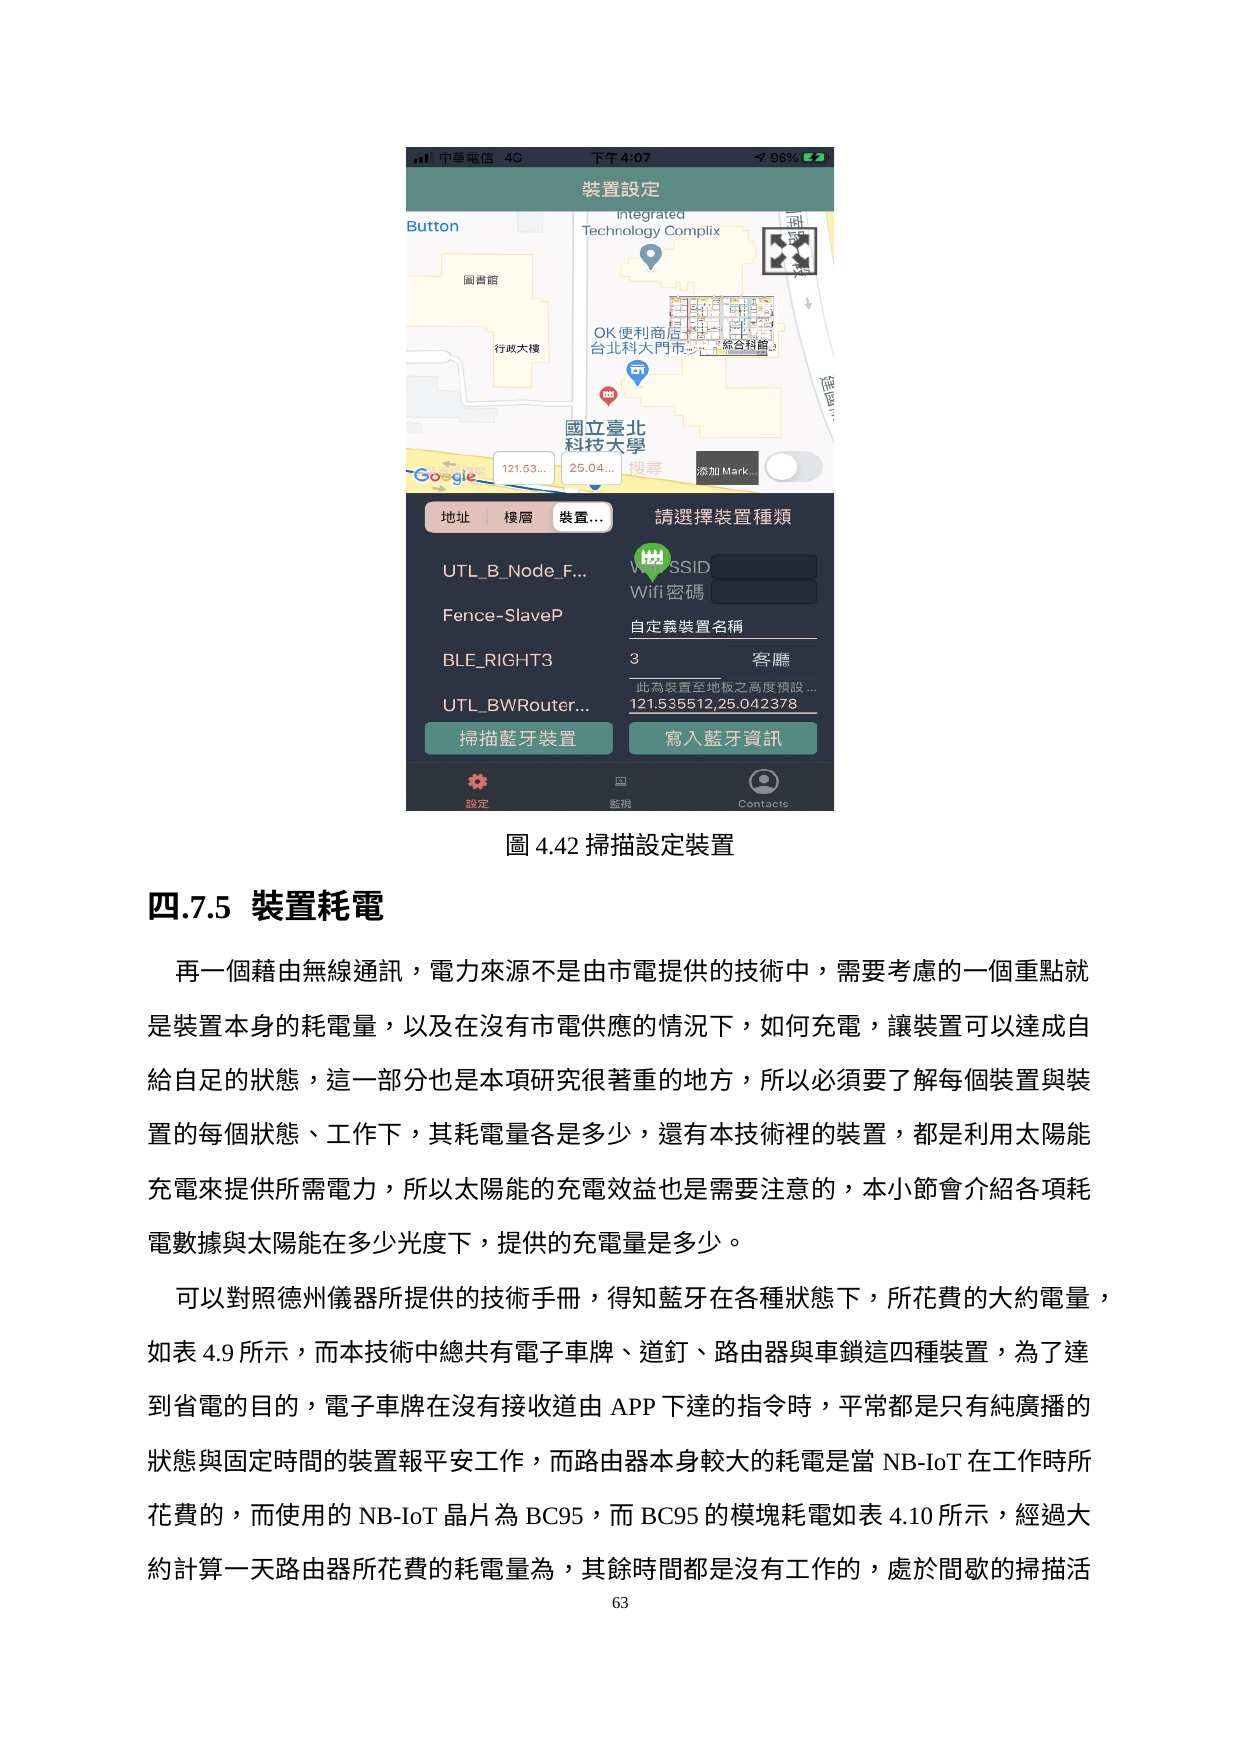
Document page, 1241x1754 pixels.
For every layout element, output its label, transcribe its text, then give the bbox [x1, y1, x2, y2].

picture [406, 147, 835, 811]
text 再一個藉由無線通訊，電力來源不是由市電提供的技術中，需要考慮的一個重點就是裝置本身的耗電量，以及在沒有市電供應的情況下，如何充電，讓裝置可以達成自給自足的狀態，這一部分也是本項研究很著重的地方，所以必須要了解每個裝置與裝置的每個狀態、工作下，其耗電量各是多少，還有本技術裡的裝置，都是利用太陽能充電來提供所需電力，所以太陽能的充電效益也是需要注意的，本小節會介紹各項耗電數據與太陽能在多少光度下，提供的充電量是多少。 [148, 952, 1092, 1260]
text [148, 1278, 1092, 1586]
subtitle 裝置耗電 [148, 879, 1067, 928]
